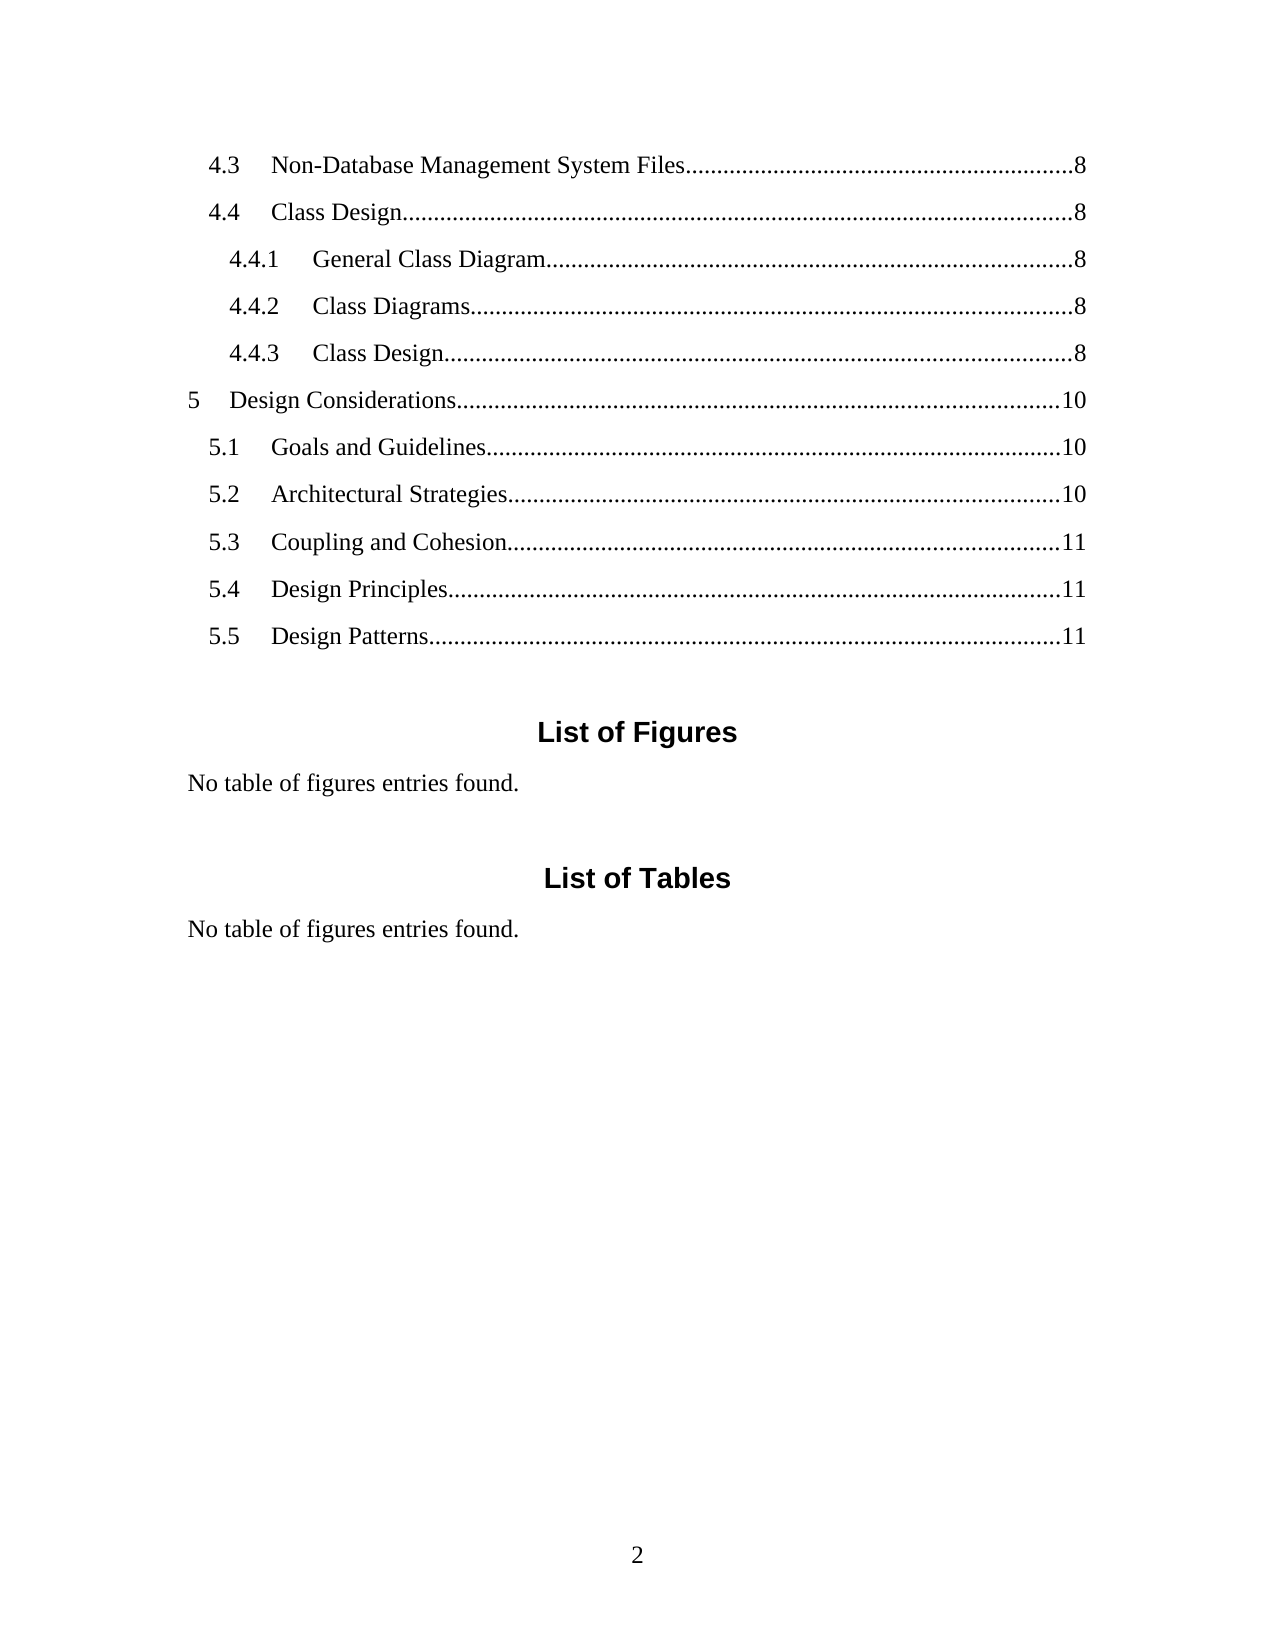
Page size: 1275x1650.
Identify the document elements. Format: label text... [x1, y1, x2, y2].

text 4.4.2 Class Diagrams 8 [229, 291, 1087, 320]
text 4.4 Class Design 8 [208, 197, 1087, 226]
text 5.3 Coupling and Cohesion 11 [208, 527, 1087, 555]
text 4.4.1 General Class Diagram 8 [229, 244, 1087, 273]
text No table of figures entries found. [187, 914, 1087, 943]
text 5.2 Architectural Strategies 10 [208, 479, 1087, 508]
text 5 Design Considerations 10 [187, 385, 1087, 414]
text 4.4.3 Class Design 8 [229, 338, 1087, 367]
text No table of figures entries found. [187, 768, 1087, 796]
text List of Tables [187, 862, 1087, 895]
text 5.4 Design Principles 11 [208, 574, 1087, 602]
text List of Figures [187, 715, 1087, 748]
text 4.3 Non-Database Management System Files 8 [208, 150, 1087, 179]
text 5.1 Goals and Guidelines 10 [208, 432, 1087, 461]
text 5.5 Design Patterns 11 [208, 621, 1087, 649]
